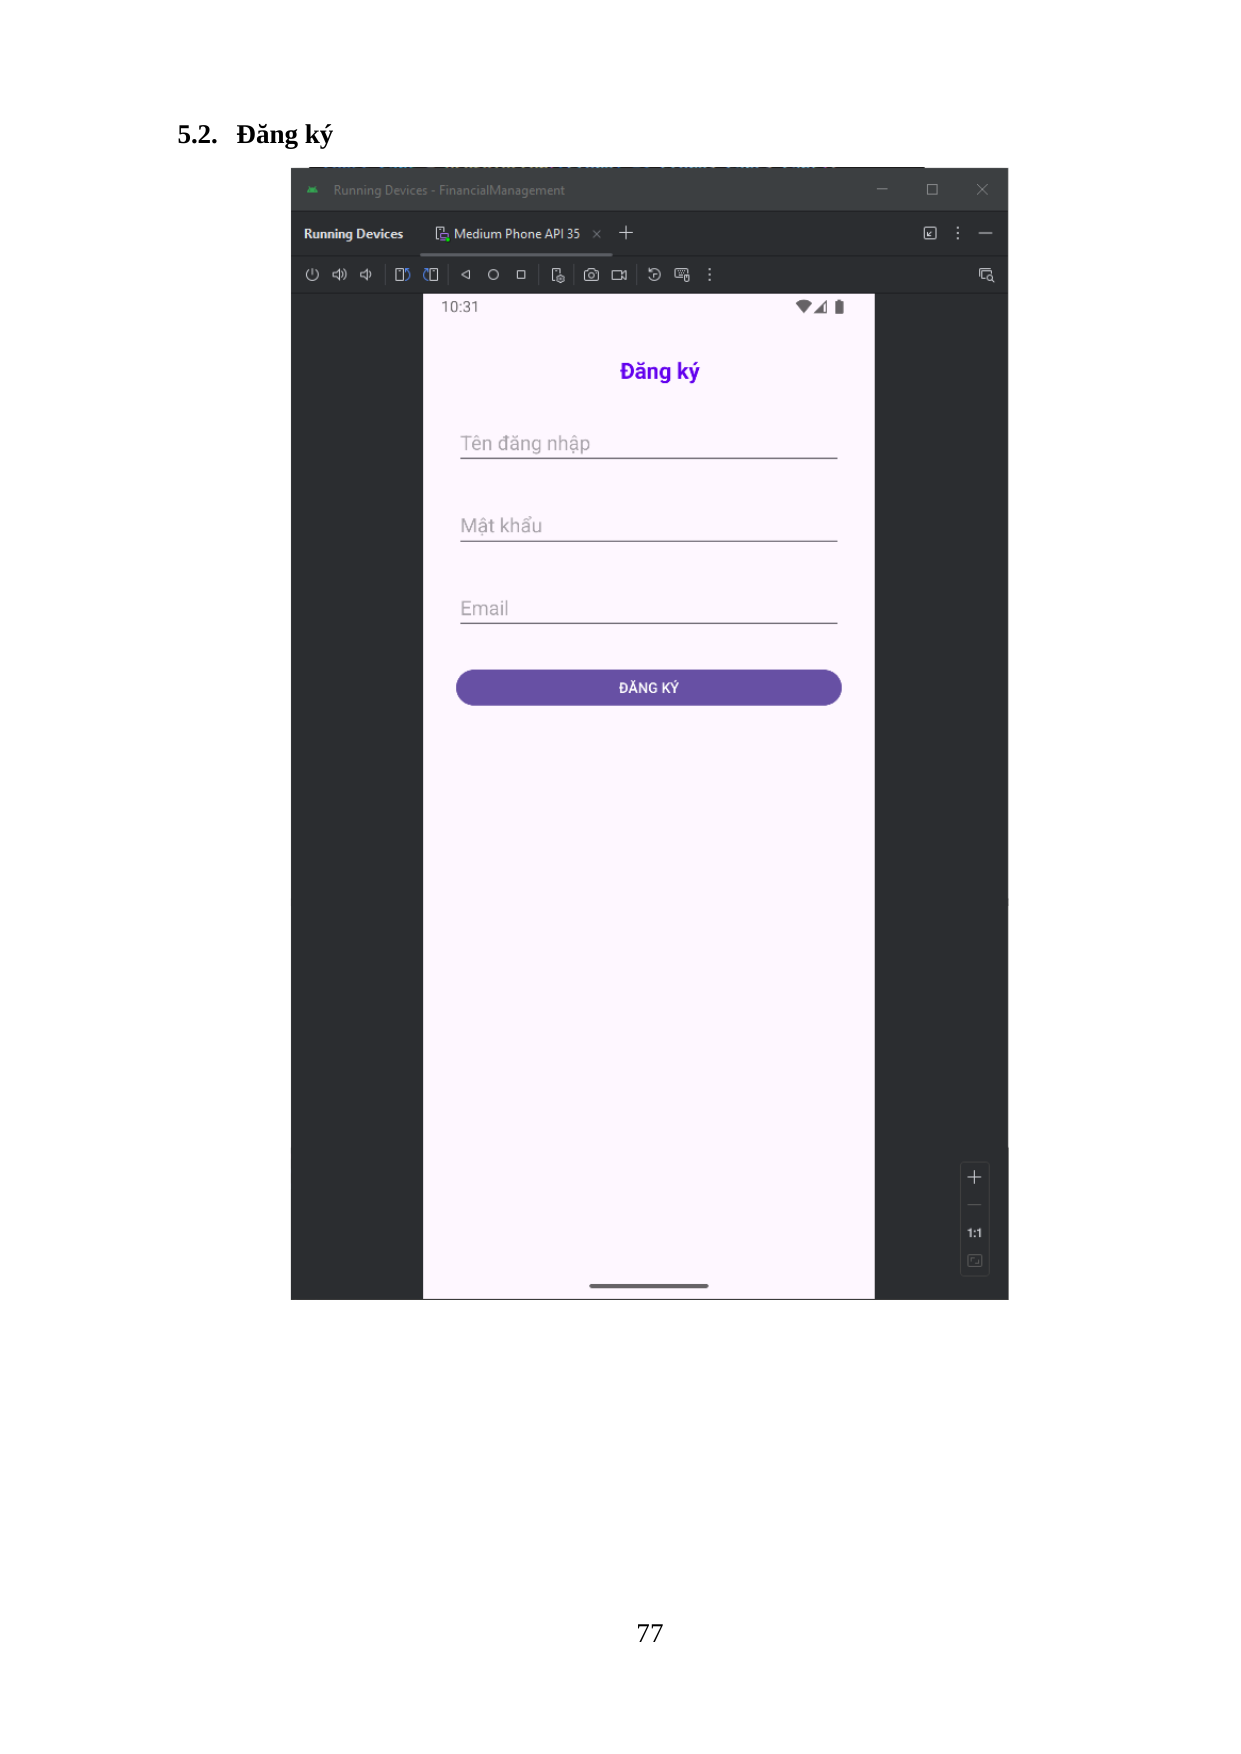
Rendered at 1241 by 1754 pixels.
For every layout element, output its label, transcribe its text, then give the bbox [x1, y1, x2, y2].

subtitle Đăng ký [177, 118, 1122, 149]
picture [290, 167, 1009, 1300]
